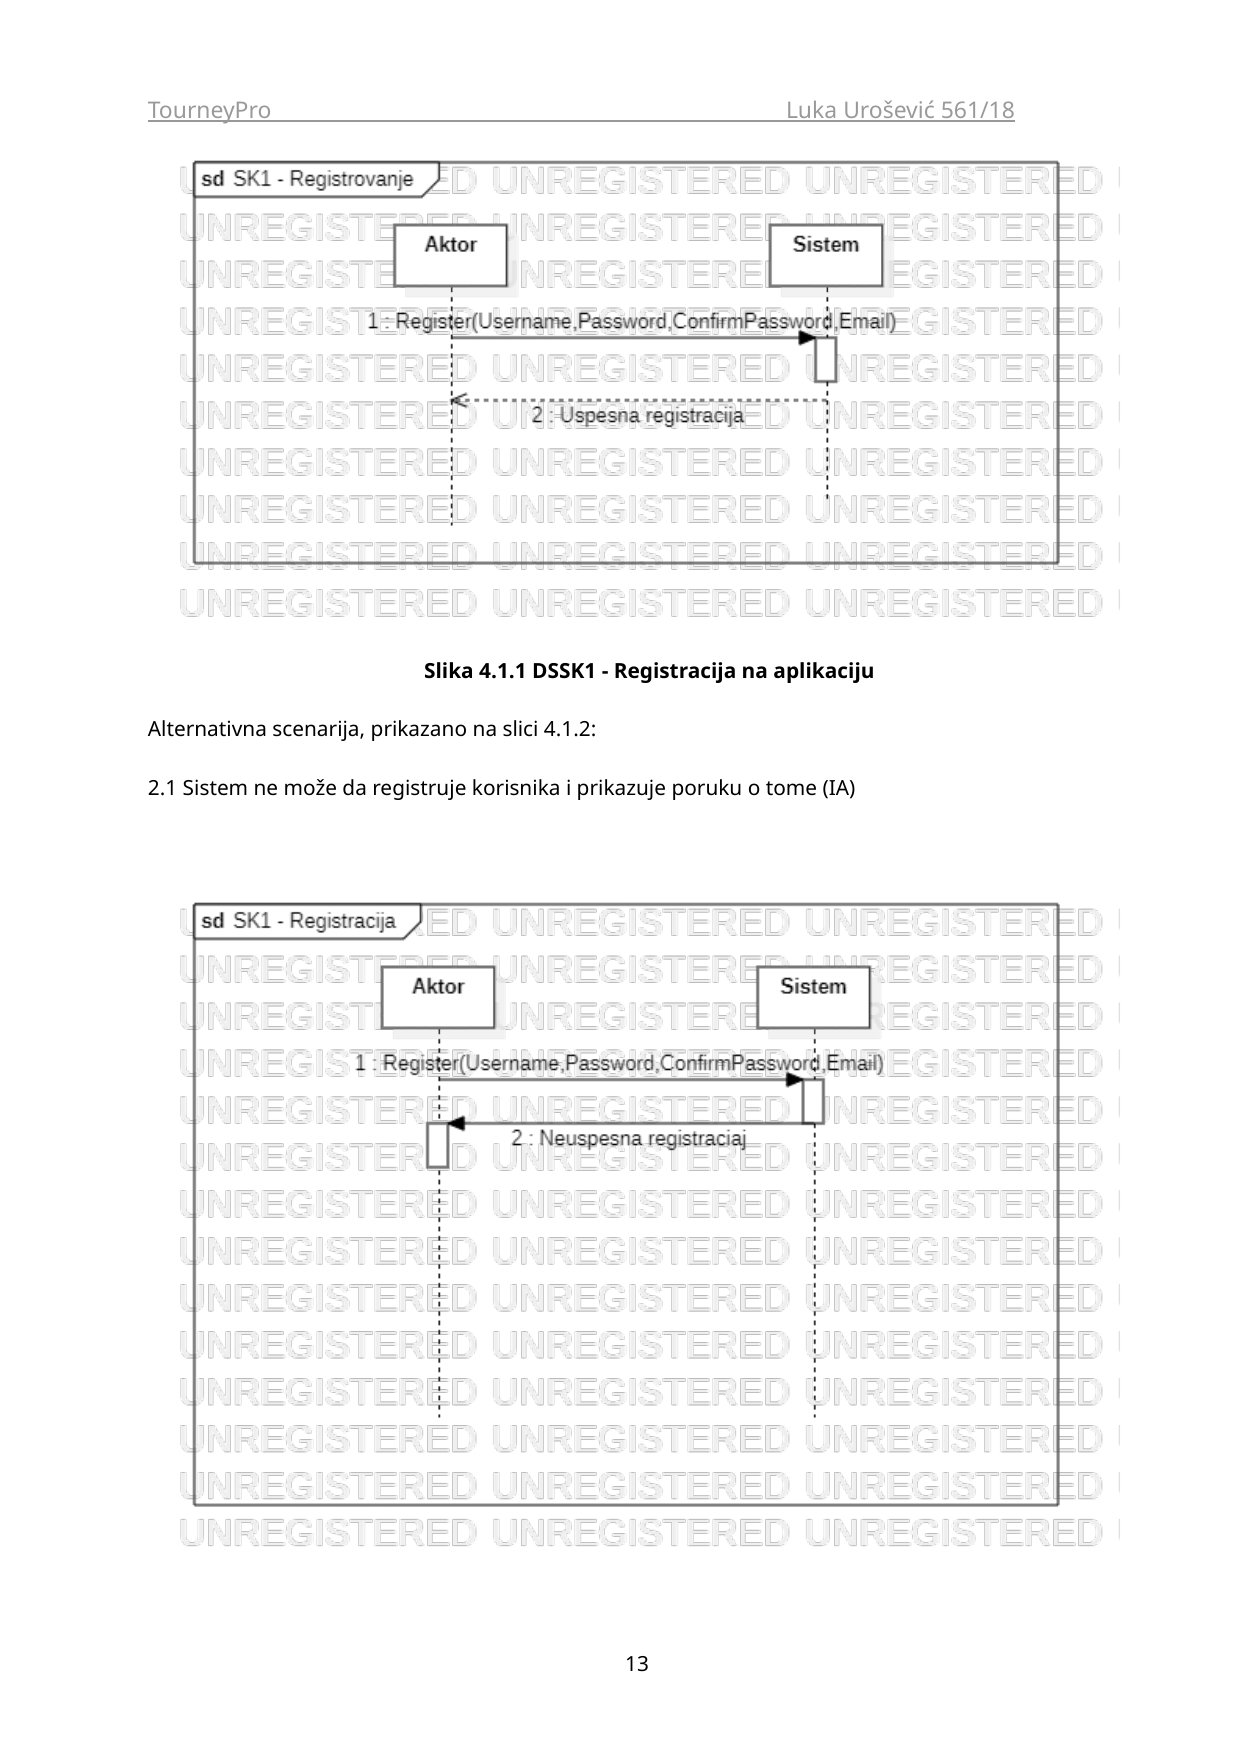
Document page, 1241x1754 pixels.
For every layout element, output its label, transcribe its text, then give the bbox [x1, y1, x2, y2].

text Slika 4.1.1 DSSK1 - Registracija na aplikaciju [147, 656, 1152, 684]
picture [179, 147, 1121, 626]
text 2.1 Sistem ne može da registruje korisnika i prikazuje poruku o tome (IA) [148, 773, 1152, 801]
text Alternativna scenarija, prikazano na slici 4.1.2: [148, 714, 1152, 743]
picture [179, 889, 1121, 1568]
